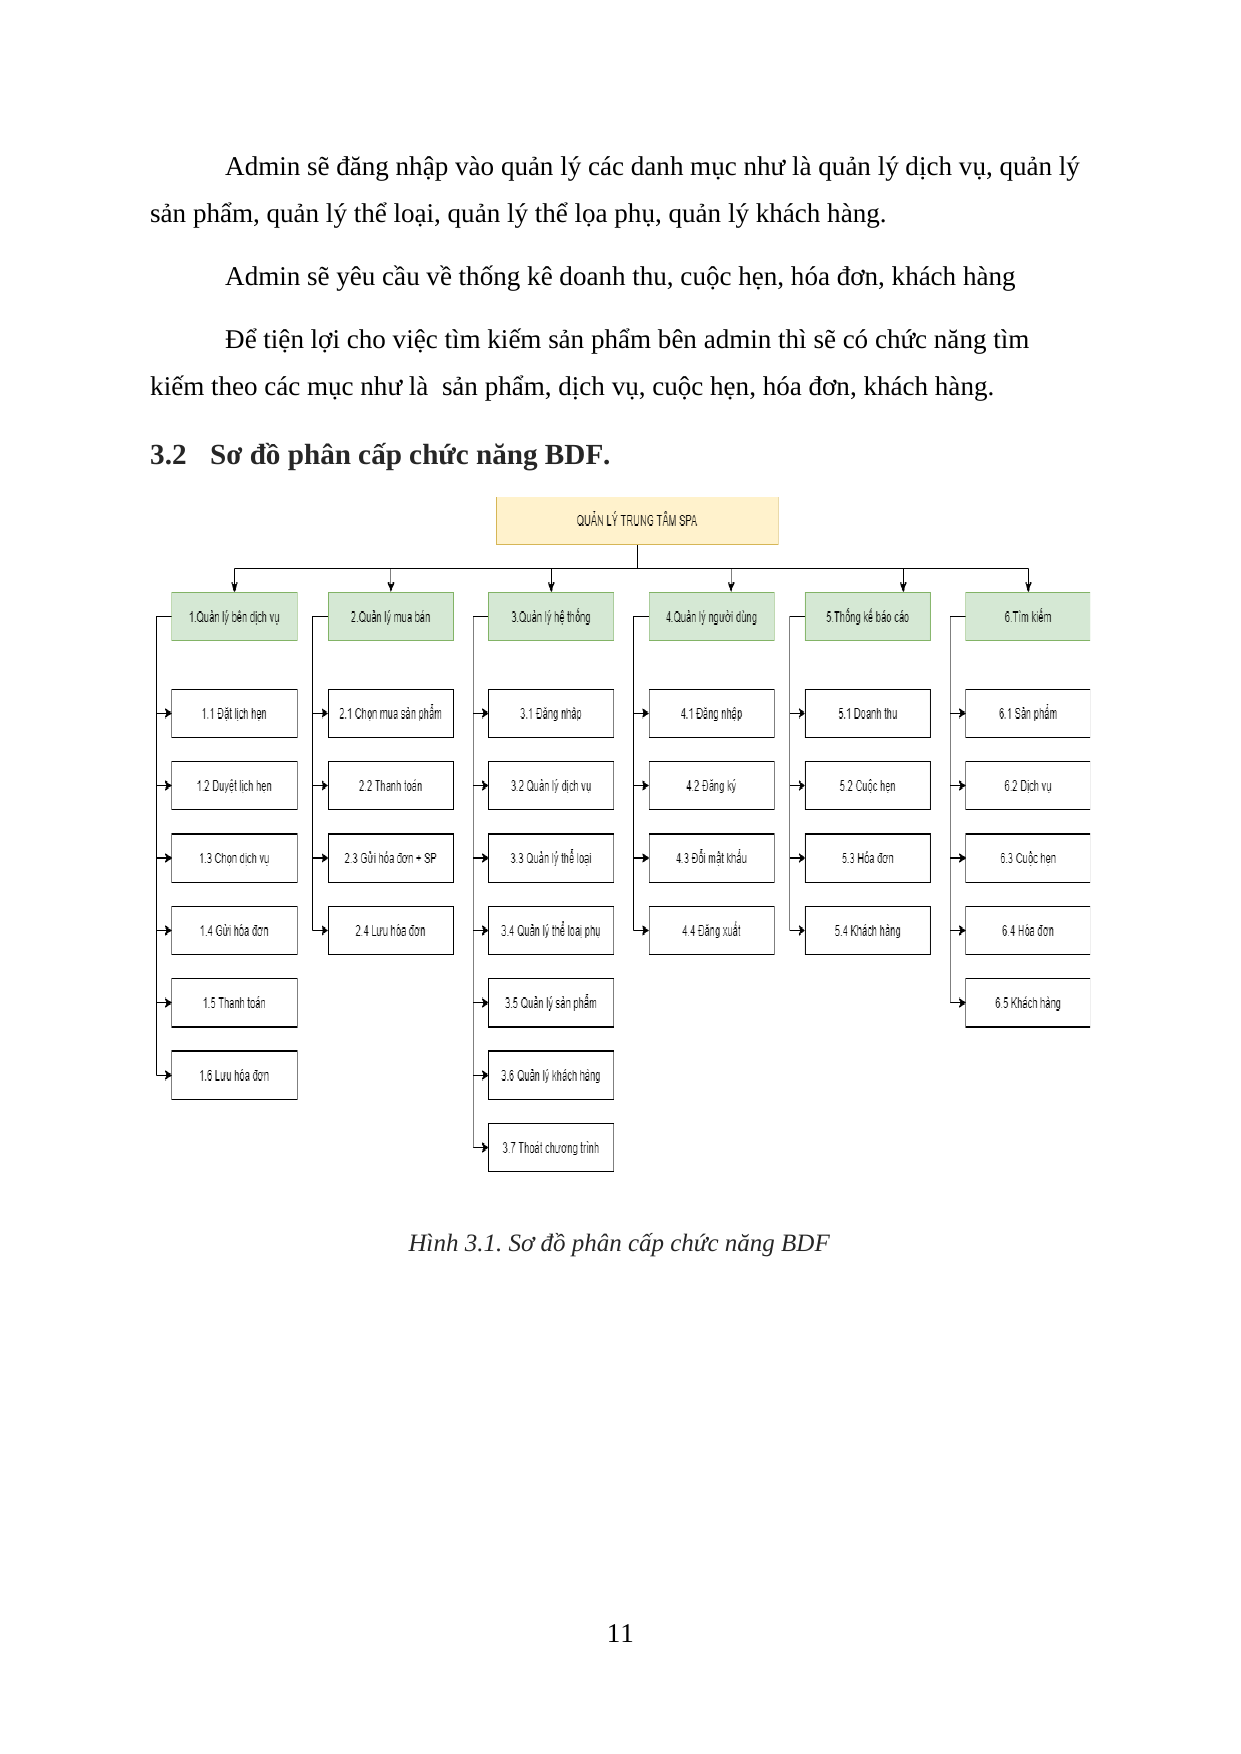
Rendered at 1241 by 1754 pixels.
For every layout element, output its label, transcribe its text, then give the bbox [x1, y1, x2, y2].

subtitle Sơ đồ phân cấp chức năng BDF. [150, 437, 1090, 471]
text Admin sẽ đăng nhập vào quản lý các danh mục như là quản lý dịch vụ, quản lý sản phẩm, quản lý thể loại, quản lý thể lọa phụ, quản lý khách hàng. [150, 150, 1090, 228]
picture [150, 497, 1091, 1174]
text Hình 3.1. Sơ đồ phân cấp chức năng BDF [150, 1228, 1090, 1257]
text Để tiện lợi cho việc tìm kiếm sản phẩm bên admin thì sẽ có chức năng tìm kiếm theo các mục như là sản phẩm, dịch vụ, cuộc hẹn, hóa đơn, khách hàng. [150, 323, 1090, 401]
text Admin sẽ yêu cầu về thống kê doanh thu, cuộc hẹn, hóa đơn, khách hàng [150, 260, 1090, 291]
